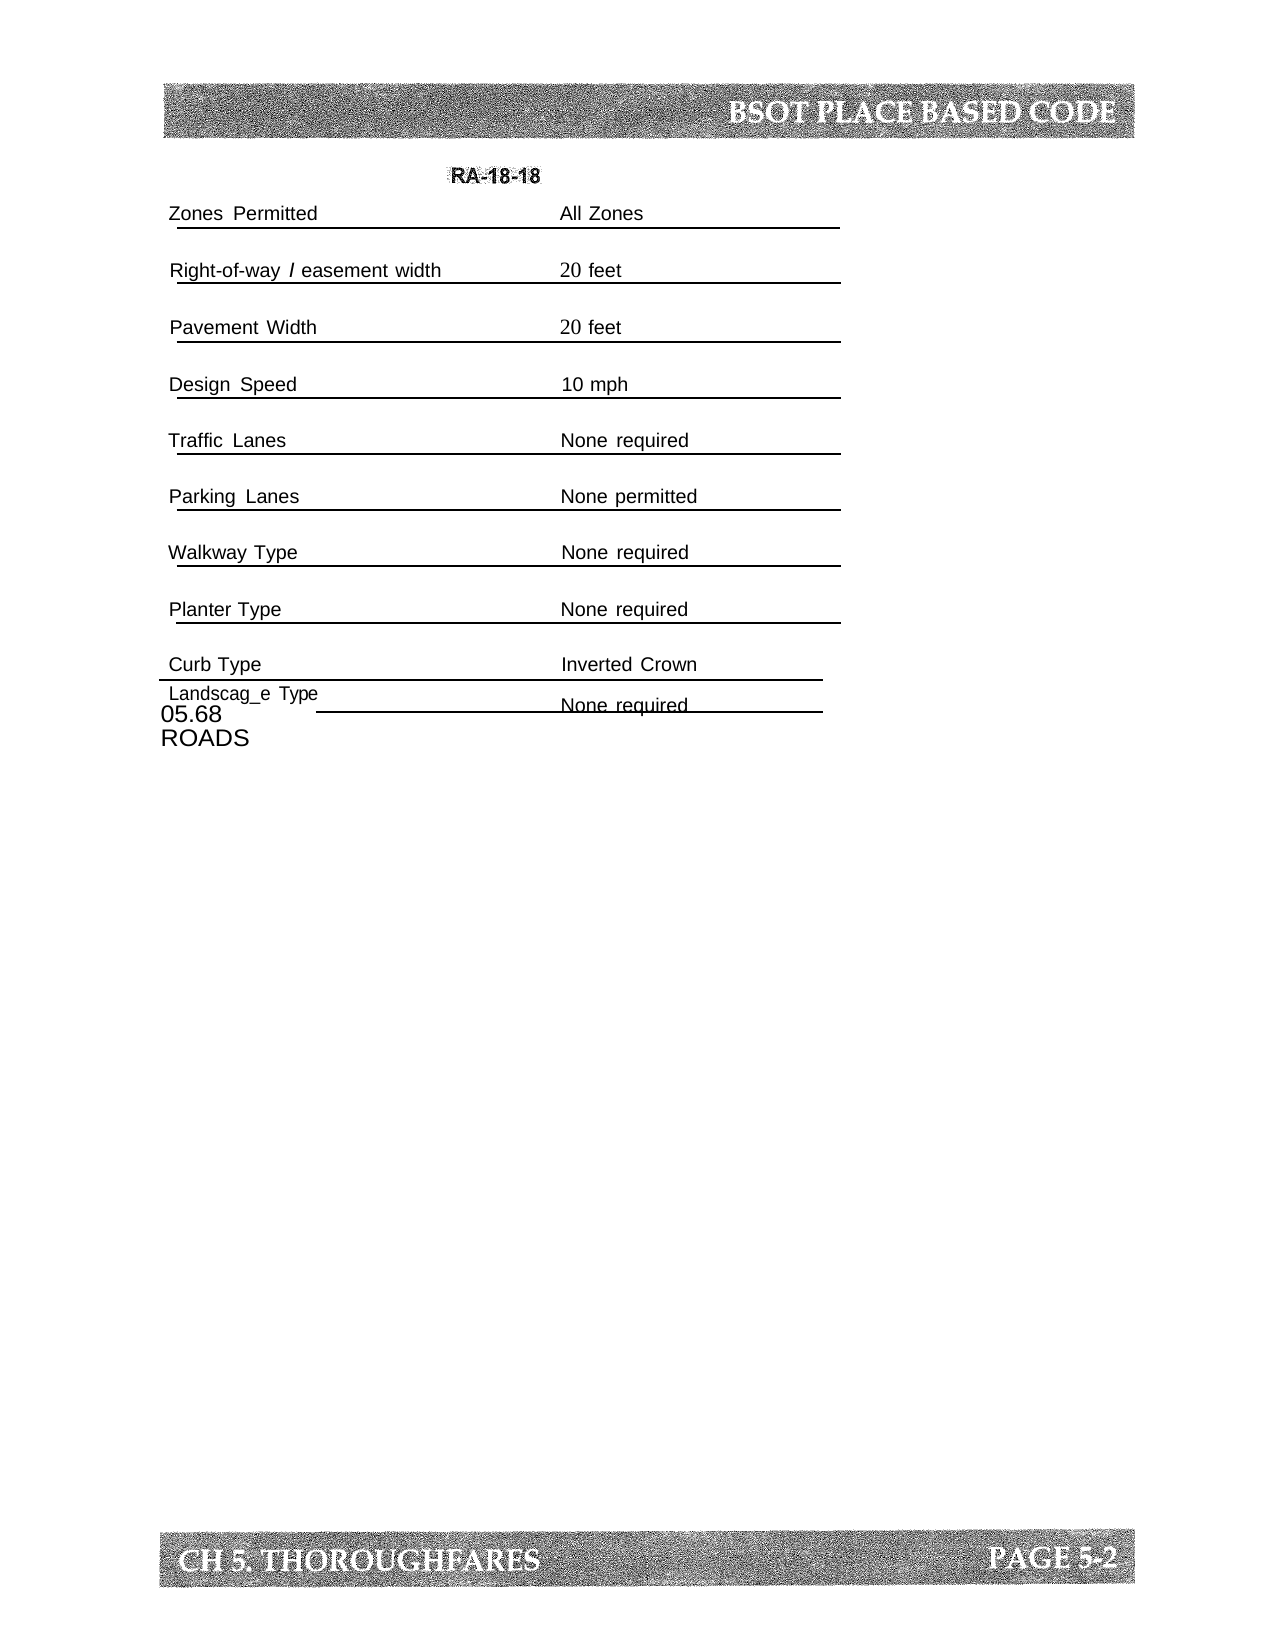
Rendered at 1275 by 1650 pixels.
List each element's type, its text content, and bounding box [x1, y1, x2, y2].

text Right-of-way I easement width 20 feet [169, 257, 1148, 283]
text Design Speed 10 mph [169, 373, 1148, 396]
text Parking Lanes None permitted [169, 484, 1148, 507]
picture [163, 81, 1136, 140]
text Planter Type None required [169, 597, 1148, 620]
text Pavement Width 20 feet [169, 314, 1148, 339]
text Traffic Lanes None required [168, 429, 1148, 452]
text Curb Type Inverted Crown [168, 653, 1148, 676]
text Walkway Type None required [168, 541, 1148, 563]
picture [446, 166, 542, 184]
subtitle 05.68 ROADS [160, 704, 318, 751]
picture [158, 1527, 1137, 1588]
text Landscag_e Type [169, 685, 318, 704]
text None required [560, 693, 1148, 716]
text Zones Permitted All Zones [168, 202, 1148, 225]
